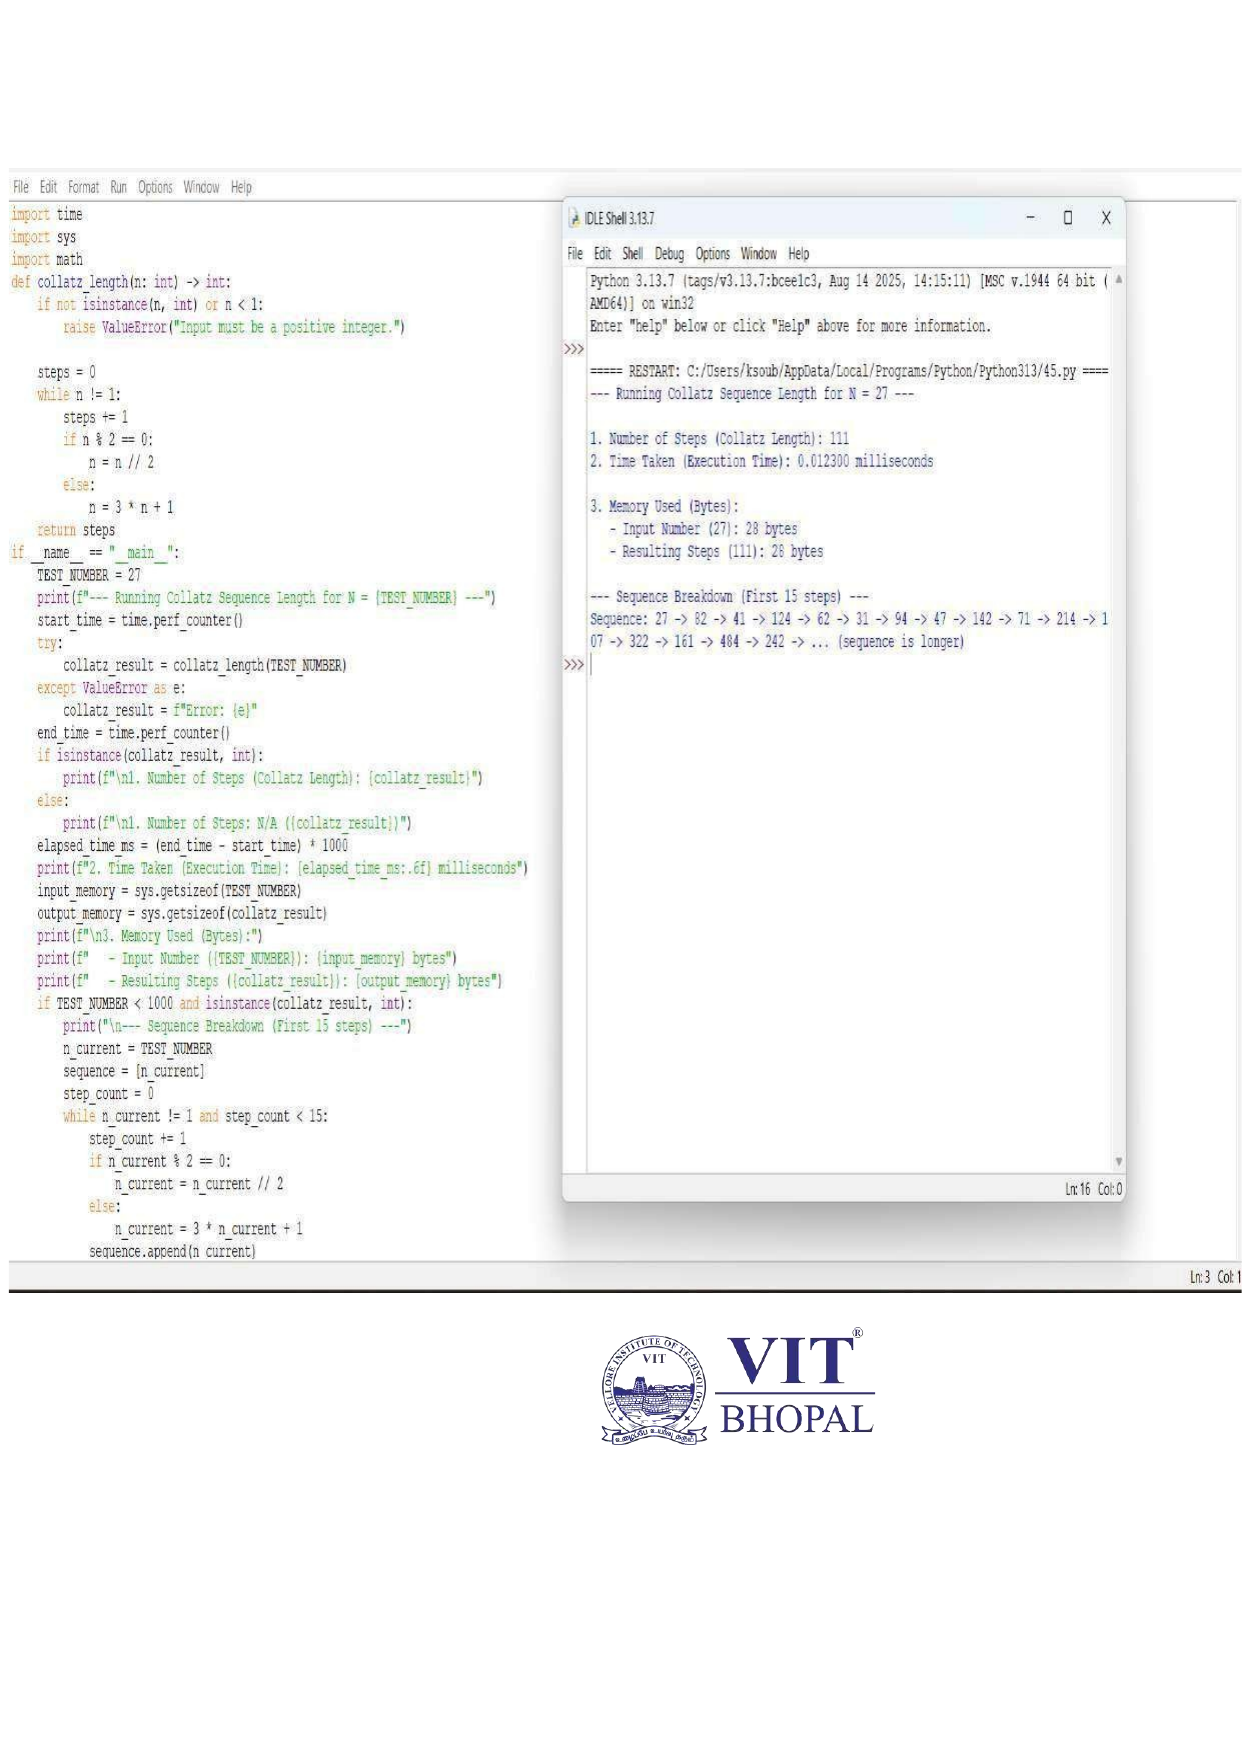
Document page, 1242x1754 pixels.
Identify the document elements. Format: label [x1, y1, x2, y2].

picture [8, 168, 1242, 1293]
picture [601, 1327, 876, 1445]
